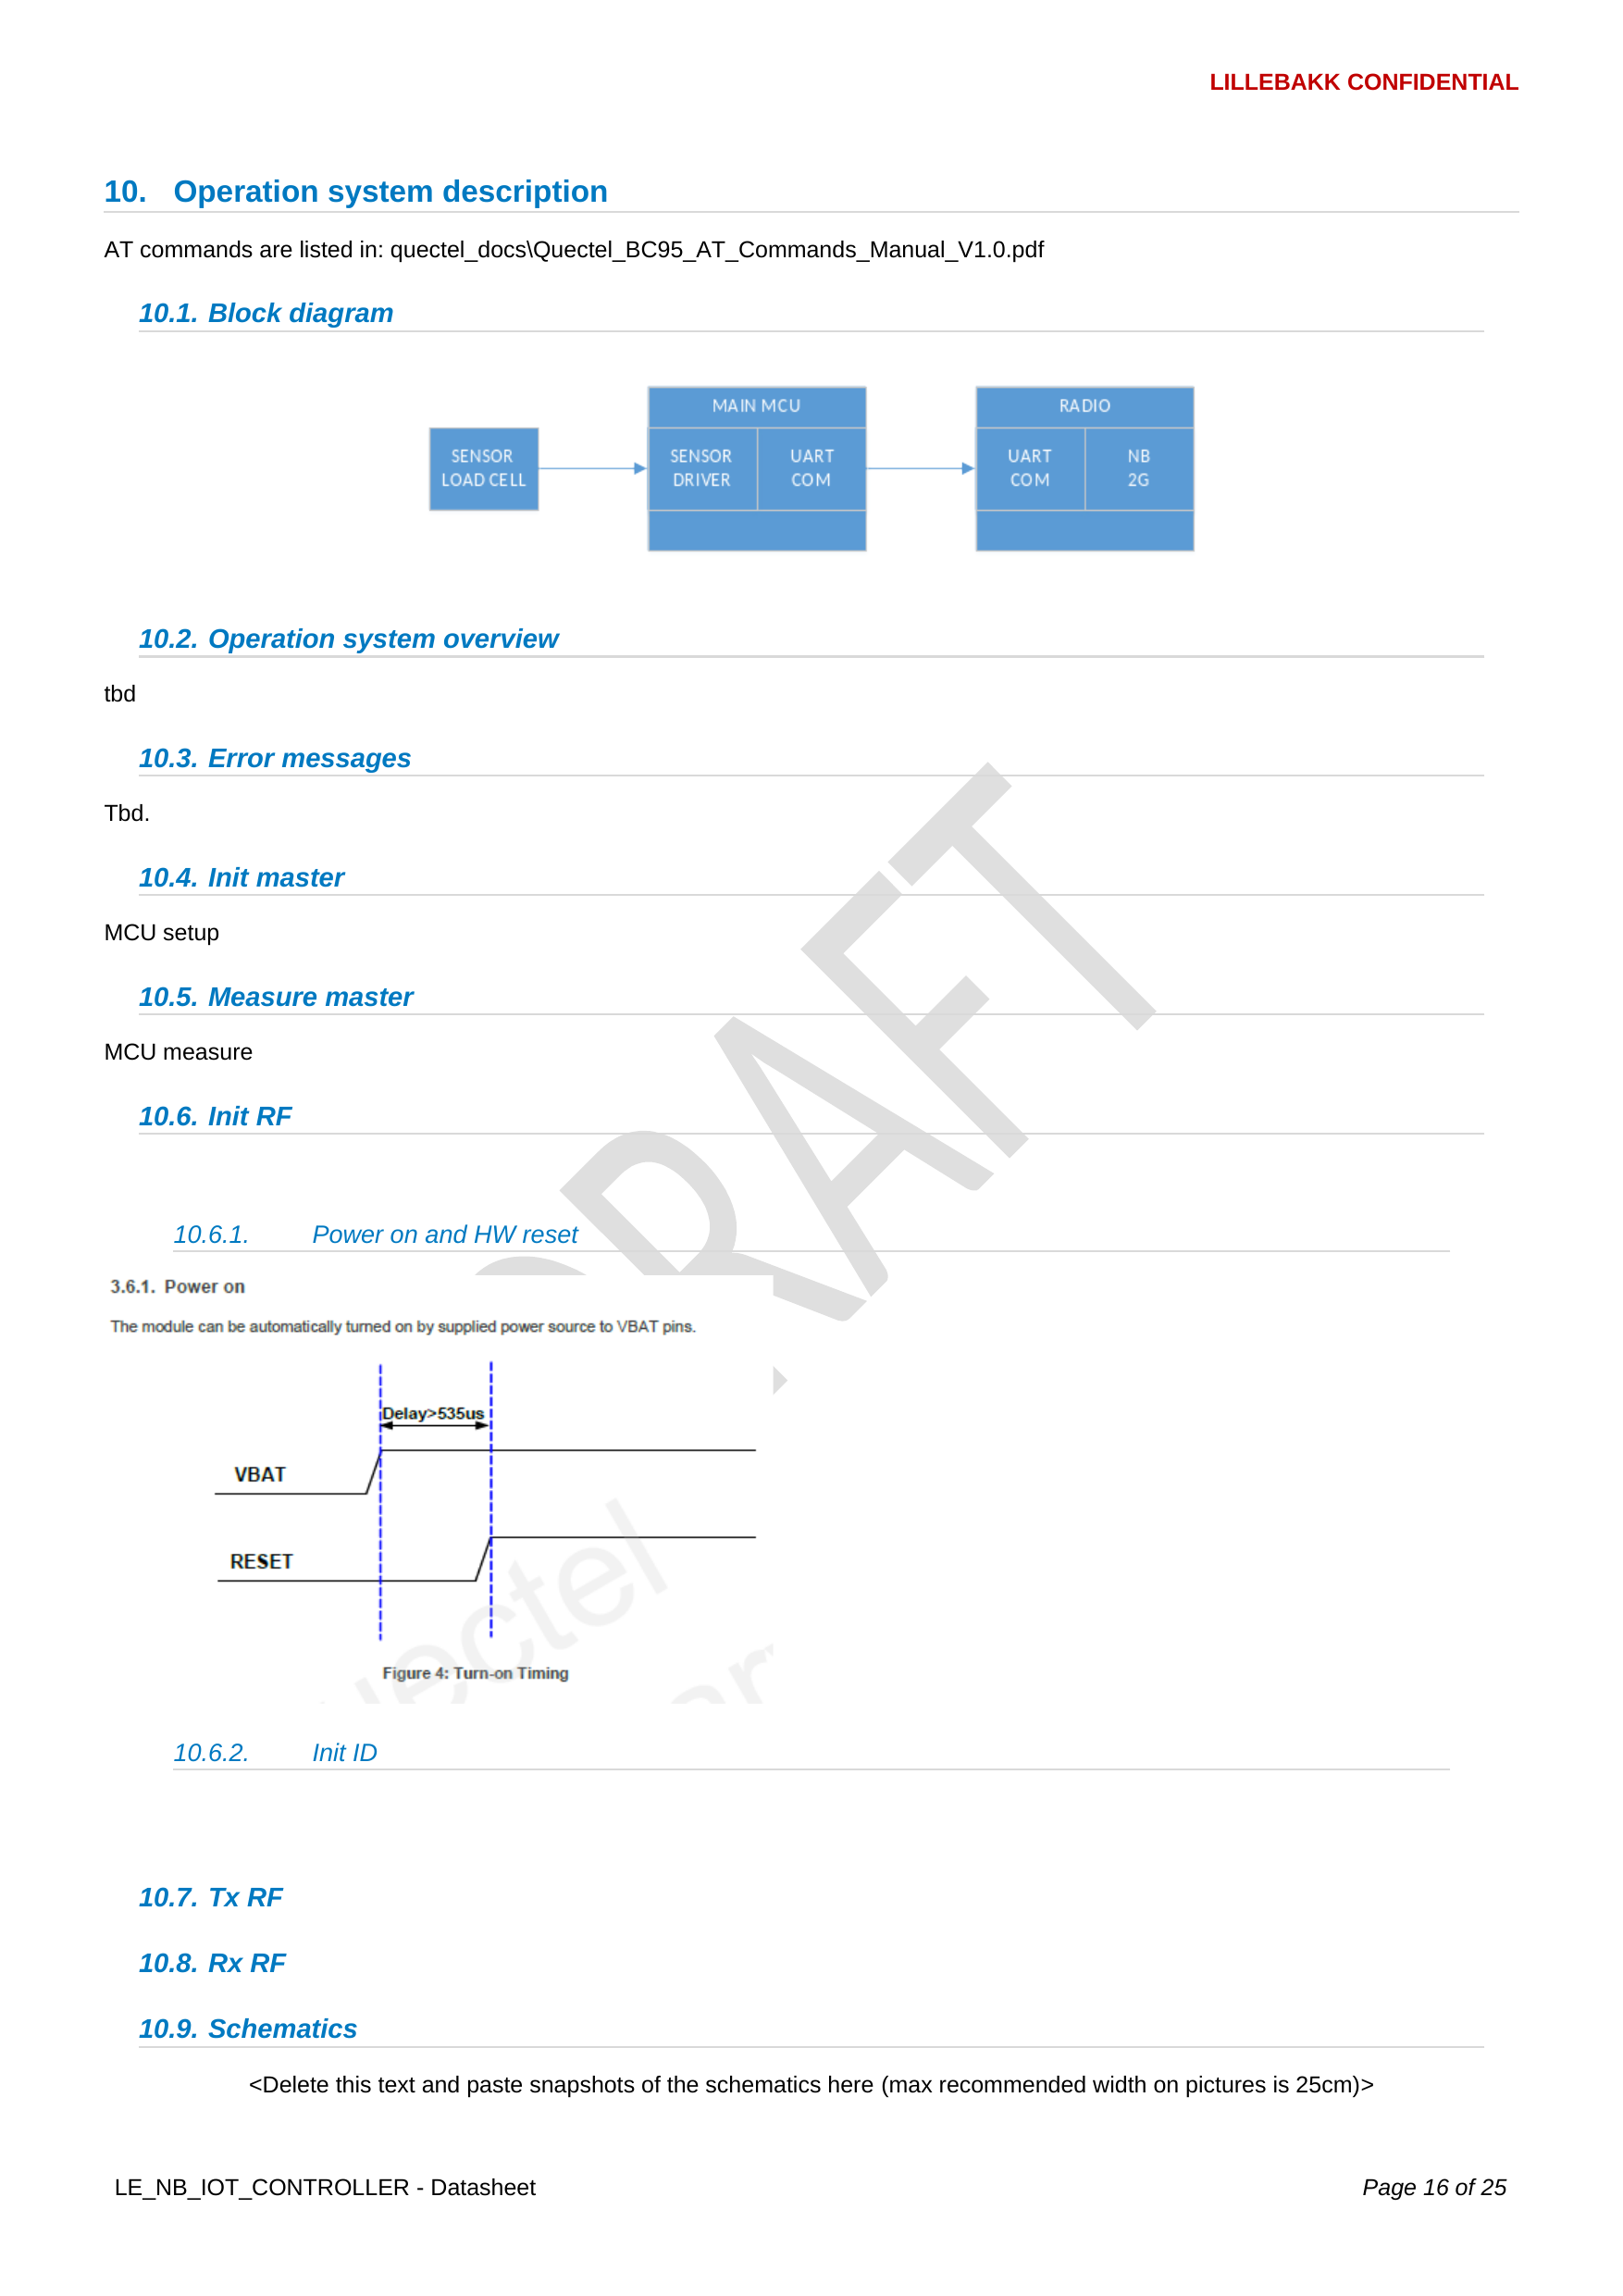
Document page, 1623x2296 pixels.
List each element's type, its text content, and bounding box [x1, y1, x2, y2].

subtitle Operation system overview [139, 623, 1484, 655]
subtitle Schematics [139, 2014, 1484, 2046]
text MCU setup [104, 919, 1519, 946]
subtitle Init RF [139, 1100, 1484, 1133]
subtitle Power on and HW reset [173, 1220, 1450, 1250]
subtitle Tx RF [139, 1881, 1484, 1913]
subtitle Operation system description [104, 173, 1519, 211]
subtitle Measure master [139, 981, 1484, 1013]
text MCU measure [104, 1038, 1519, 1065]
subtitle Rx RF [139, 1947, 1484, 1979]
subtitle Init ID [173, 1738, 1450, 1769]
text Tbd. [104, 800, 1519, 826]
picture [104, 1275, 774, 1704]
subtitle Block diagram [139, 297, 1484, 330]
text tbd [104, 681, 1519, 707]
text <Delete this text and paste snapshots of the schematics here (max recommended width on pictures is 25cm)> [104, 2071, 1519, 2098]
subtitle Init master [139, 862, 1484, 894]
text AT commands are listed in: quectel_docs\Quectel_BC95_AT_Commands_Manual_V1.0.pdf [104, 236, 1519, 263]
subtitle Error messages [139, 742, 1484, 775]
